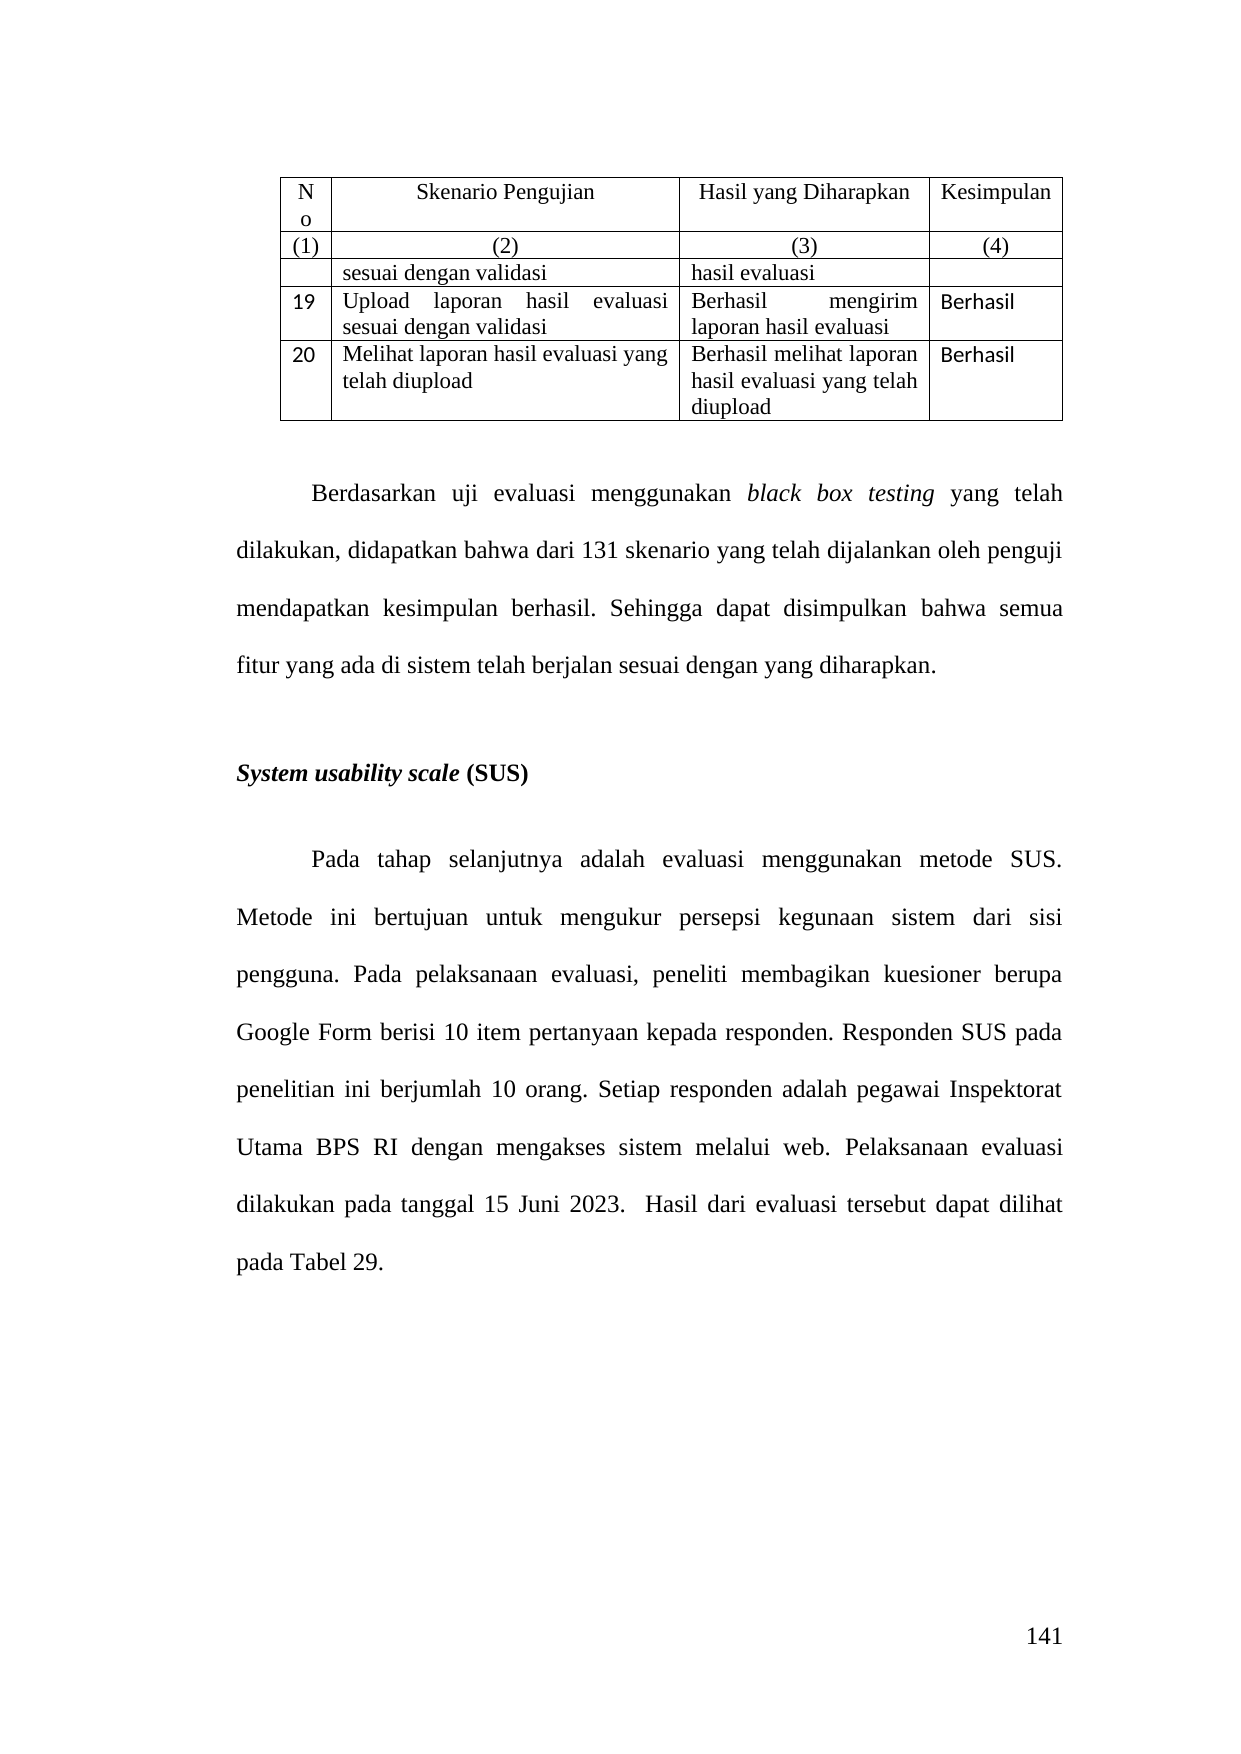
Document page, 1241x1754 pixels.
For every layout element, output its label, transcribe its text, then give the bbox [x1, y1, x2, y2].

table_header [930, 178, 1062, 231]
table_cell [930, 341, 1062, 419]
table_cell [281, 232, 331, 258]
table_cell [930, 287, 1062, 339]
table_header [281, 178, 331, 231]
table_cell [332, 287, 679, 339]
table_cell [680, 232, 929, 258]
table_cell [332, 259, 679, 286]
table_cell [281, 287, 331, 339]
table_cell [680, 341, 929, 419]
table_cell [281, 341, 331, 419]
text Pada tahap selanjutnya adalah evaluasi menggunakan metode SUS. Metode ini bertujuan untuk mengukur persepsi kegunaan sistem dari sisi pengguna. Pada pelaksanaan evaluasi, peneliti membagikan kuesioner berupa Google Form berisi 10 item pertanyaan kepada responden. Responden SUS pada penelitian ini berjumlah 10 orang. Setiap responden adalah pegawai Inspektorat Utama BPS RI dengan mengakses sistem melalui web. Pelaksanaan evaluasi dilakukan pada tanggal 15 Juni 2023. Hasil dari evaluasi tersebut dapat dilihat pada Tabel 29. [236, 844, 1063, 1276]
text Berdasarkan uji evaluasi menggunakan black box testing yang telah dilakukan, didapatkan bahwa dari 131 skenario yang telah dijalankan oleh penguji mendapatkan kesimpulan berhasil. Sehingga dapat disimpulkan bahwa semua fitur yang ada di sistem telah berjalan sesuai dengan yang diharapkan. [236, 478, 1063, 679]
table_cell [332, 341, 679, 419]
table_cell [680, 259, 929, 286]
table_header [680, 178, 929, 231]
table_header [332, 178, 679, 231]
text System usability scale (SUS) [236, 758, 1063, 787]
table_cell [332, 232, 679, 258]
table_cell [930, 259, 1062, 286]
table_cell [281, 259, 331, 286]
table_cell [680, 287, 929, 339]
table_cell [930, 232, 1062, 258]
